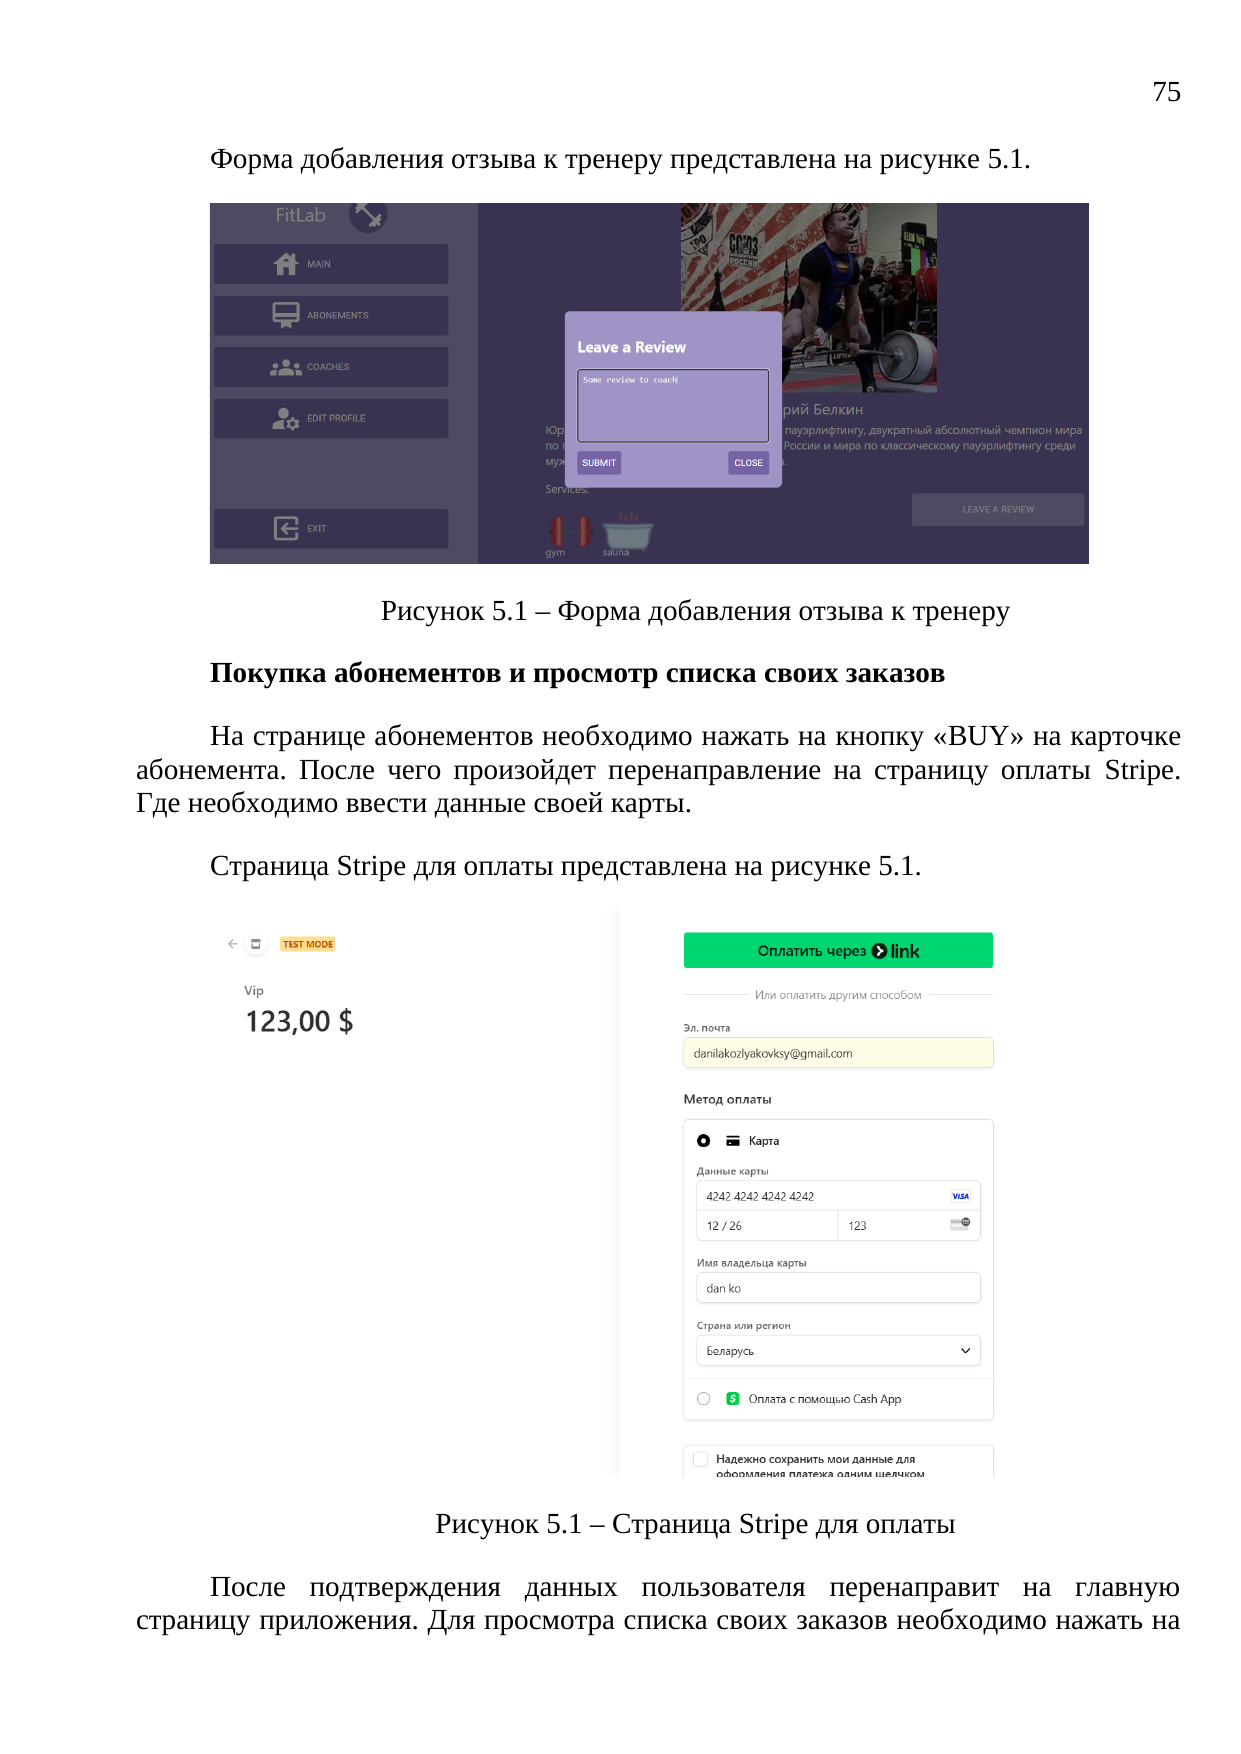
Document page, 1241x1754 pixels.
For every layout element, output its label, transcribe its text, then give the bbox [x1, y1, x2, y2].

text Рисунок 5.1 – Форма добавления отзыва к тренеру [136, 593, 1181, 626]
picture [209, 203, 1089, 564]
text Форма добавления отзыва к тренеру представлена на рисунке 5.1. [136, 141, 1181, 174]
text Рисунок 5.1 – Страница Stripe для оплаты [136, 1506, 1181, 1540]
text Покупка абонементов и просмотр списка своих заказов [136, 656, 1181, 689]
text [136, 1569, 1181, 1636]
picture [209, 910, 1049, 1477]
text Страница Stripe для оплаты представлена на рисунке 5.1. [136, 848, 1181, 882]
text На странице абонементов необходимо нажать на кнопку «BUY» на карточке абонемента. После чего произойдет перенаправление на страницу оплаты Stripe. Где необходимо ввести данные своей карты. [136, 718, 1181, 819]
